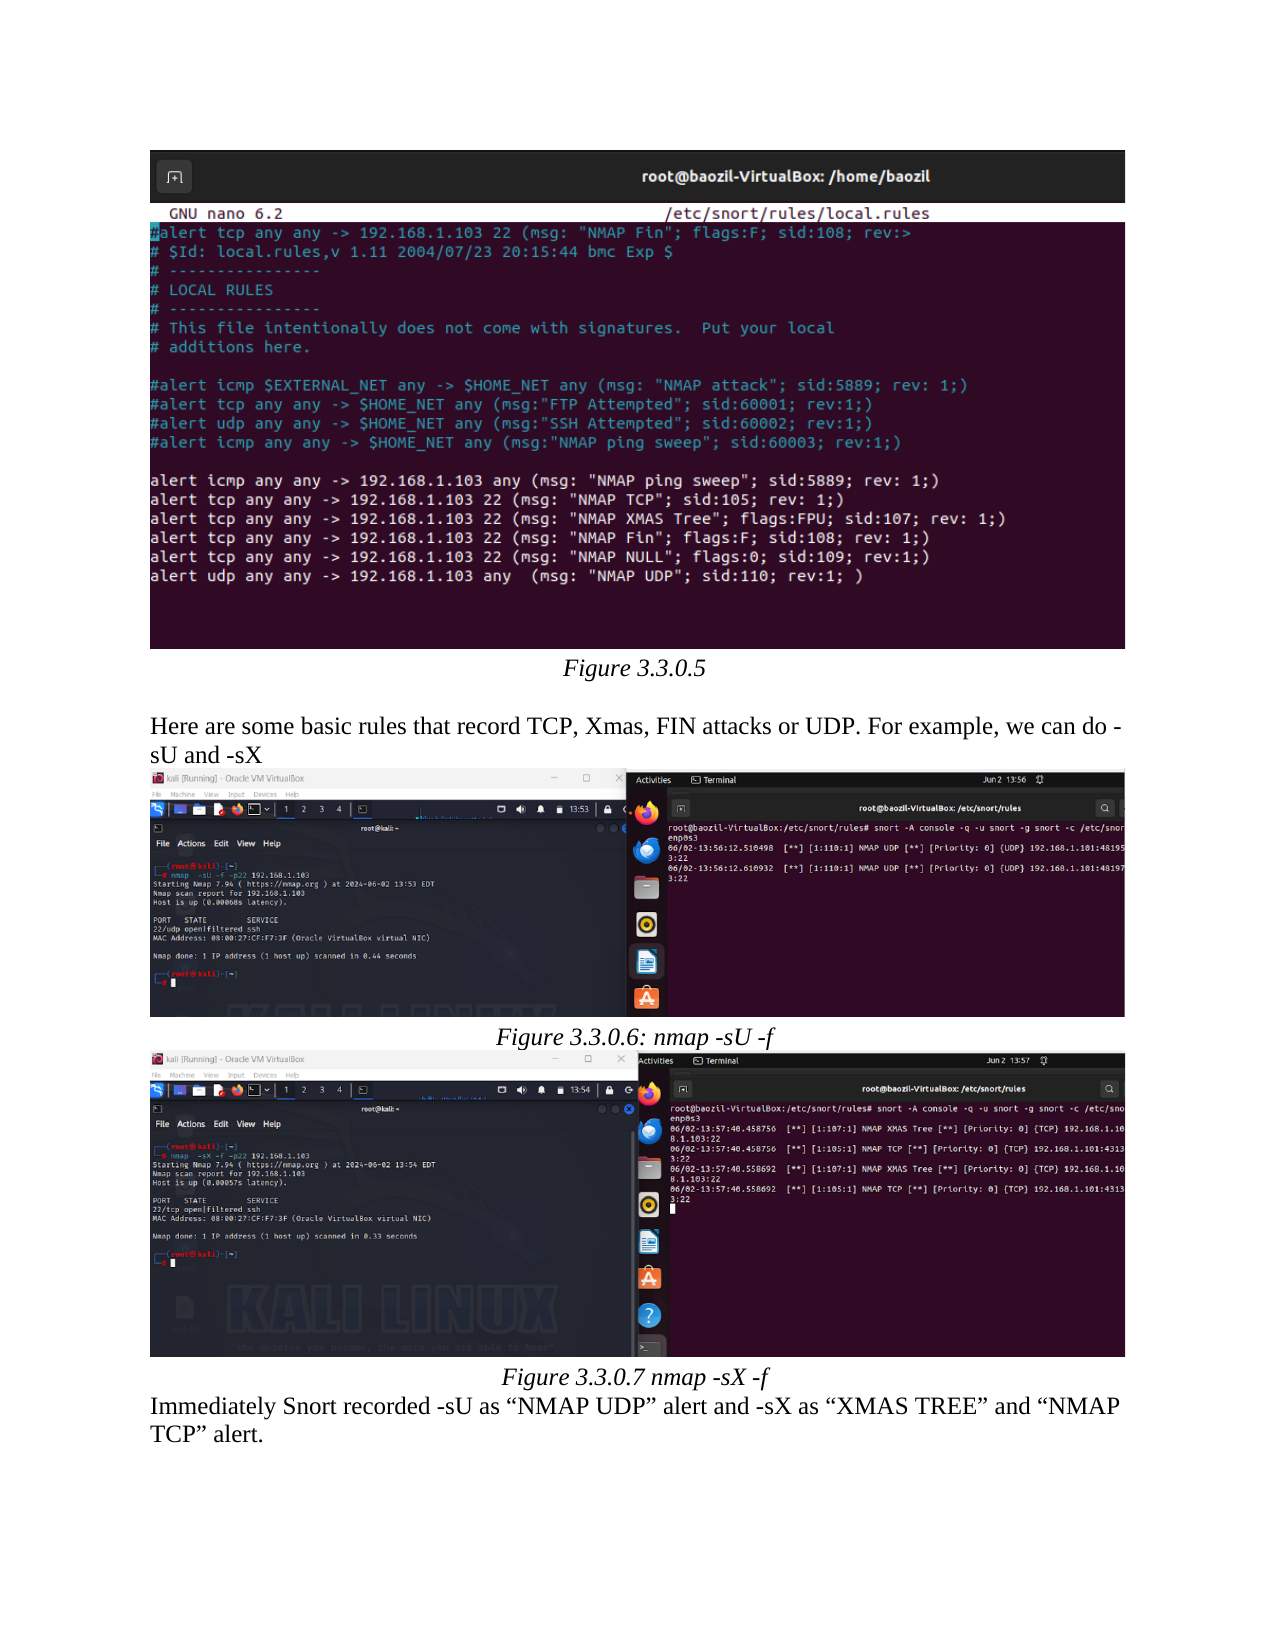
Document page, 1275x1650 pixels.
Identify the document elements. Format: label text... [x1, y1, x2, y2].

text Immediately Snort recorded -sU as “NMAP UDP” alert and -sX as “XMAS TREE” and “NMAP TCP” alert. [150, 1391, 1125, 1448]
text Figure 3.3.0.6: nmap -sU -f [150, 1022, 1125, 1050]
picture [150, 150, 1125, 649]
text Here are some basic rules that record TCP, Xmas, FIN attacks or UDP. For example, we can do -sU and -sX [150, 711, 1125, 768]
text Figure 3.3.0.7 nmap -sX -f [150, 1362, 1125, 1391]
text Figure 3.3.0.5 [150, 653, 1125, 682]
picture [150, 768, 1125, 1017]
picture [150, 1050, 1125, 1357]
